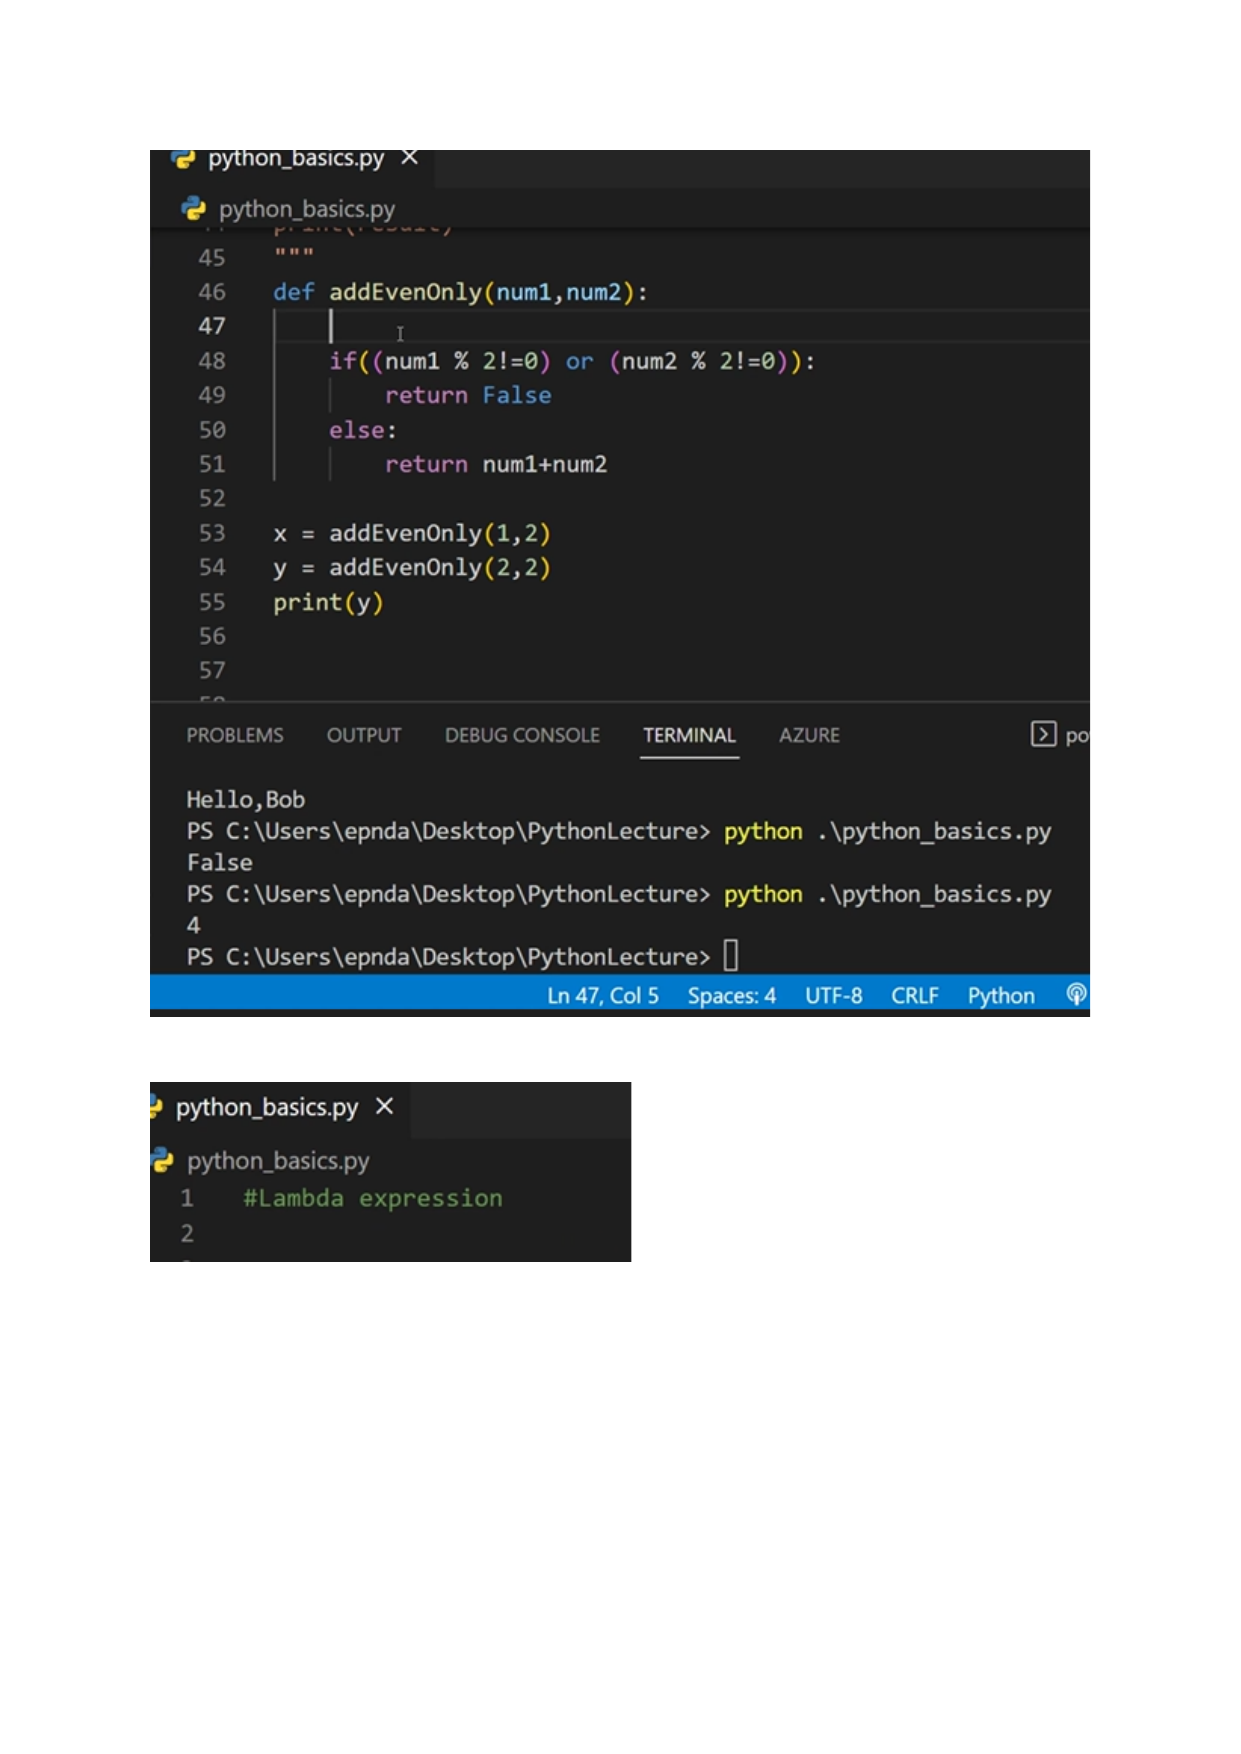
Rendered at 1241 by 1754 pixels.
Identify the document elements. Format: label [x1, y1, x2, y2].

picture [150, 150, 1091, 1017]
picture [150, 1082, 632, 1262]
